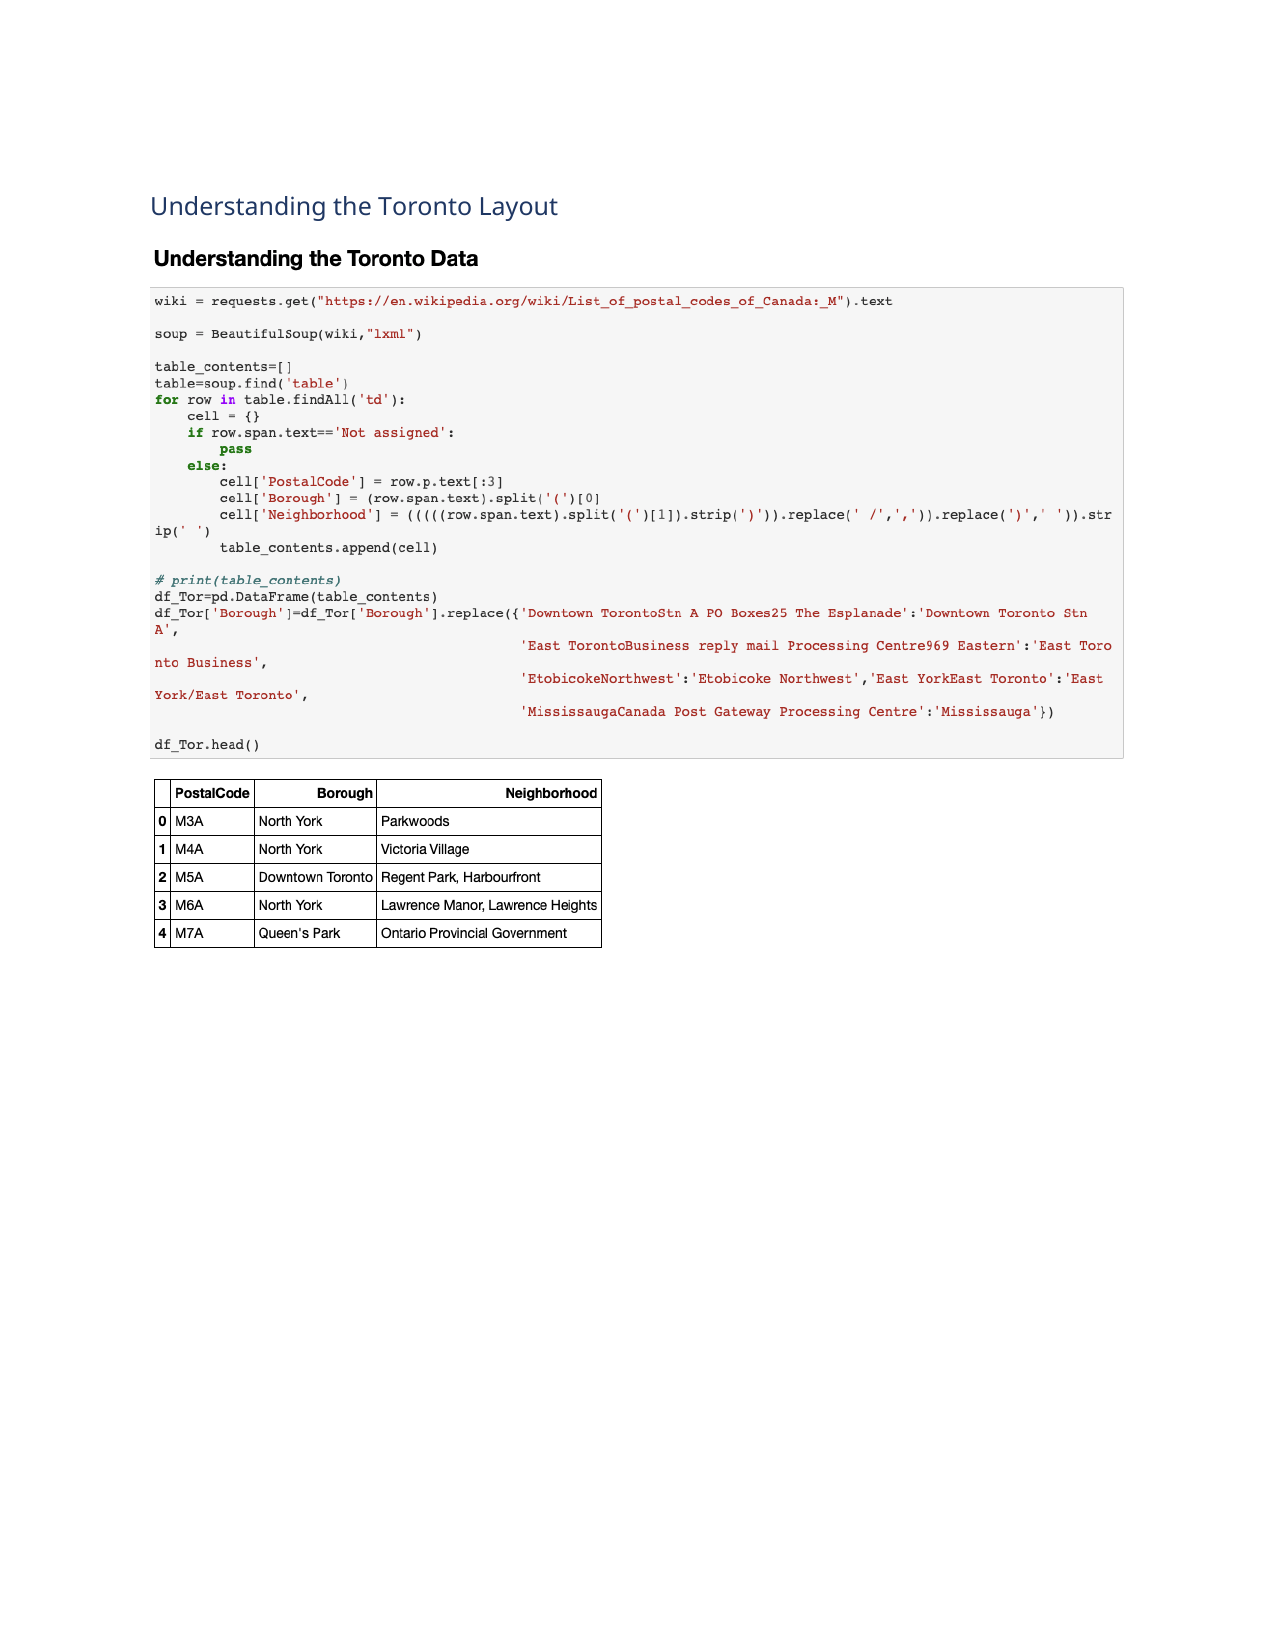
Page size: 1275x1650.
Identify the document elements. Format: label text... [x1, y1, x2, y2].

picture [150, 247, 1125, 949]
subtitle Understanding the Toronto Layout [150, 188, 1125, 222]
